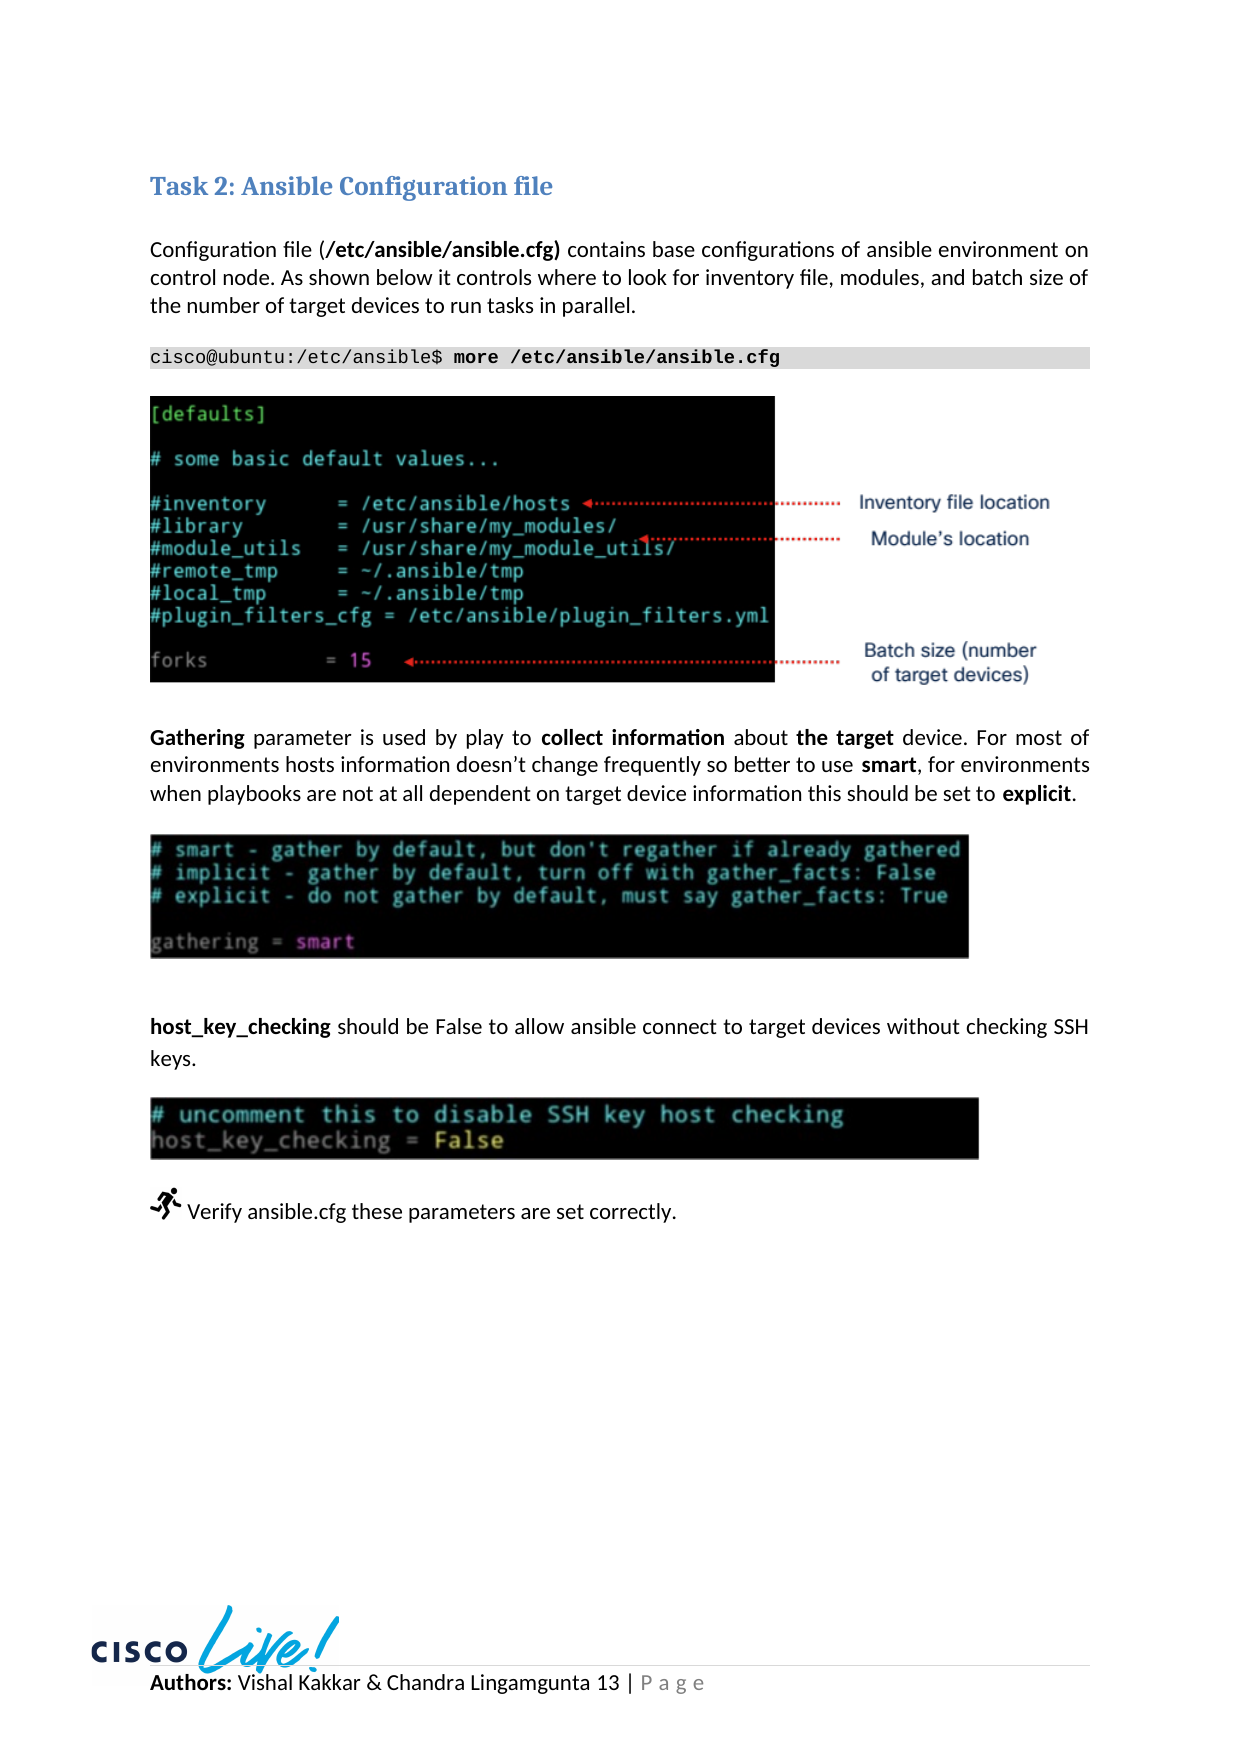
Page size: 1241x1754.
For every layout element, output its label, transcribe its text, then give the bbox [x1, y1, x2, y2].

picture [228, 1657, 241, 1665]
picture [150, 834, 970, 959]
picture [205, 1605, 339, 1665]
picture [150, 1187, 182, 1220]
text Configuration file (/etc/ansible/ansible.cfg) contains base configurations of ansible environment on control node. As shown below it controls where to look for inventory file, modules, and batch size of the number of target devices to run tasks in parallel. [150, 235, 1090, 319]
text Verify ansible.cfg these parameters are set correctly. [150, 1187, 1090, 1225]
text host_key_checking should be False to allow ansible connect to target devices without checking SSH keys. [150, 1012, 1090, 1072]
picture [150, 1097, 980, 1160]
subtitle Task 2: Ansible Configuration file [150, 171, 1090, 202]
text Gathering parameter is used by play to collect information about the target device. For most of environments hosts information doesn’t change frequently so better to use smart, for environments when playbooks are not at all dependent on target device information this should be set to explicit. [150, 723, 1090, 807]
text cisco@ubuntu:/etc/ansible$ more /etc/ansible/ansible.cfg [150, 347, 1090, 369]
picture [91, 1605, 339, 1686]
